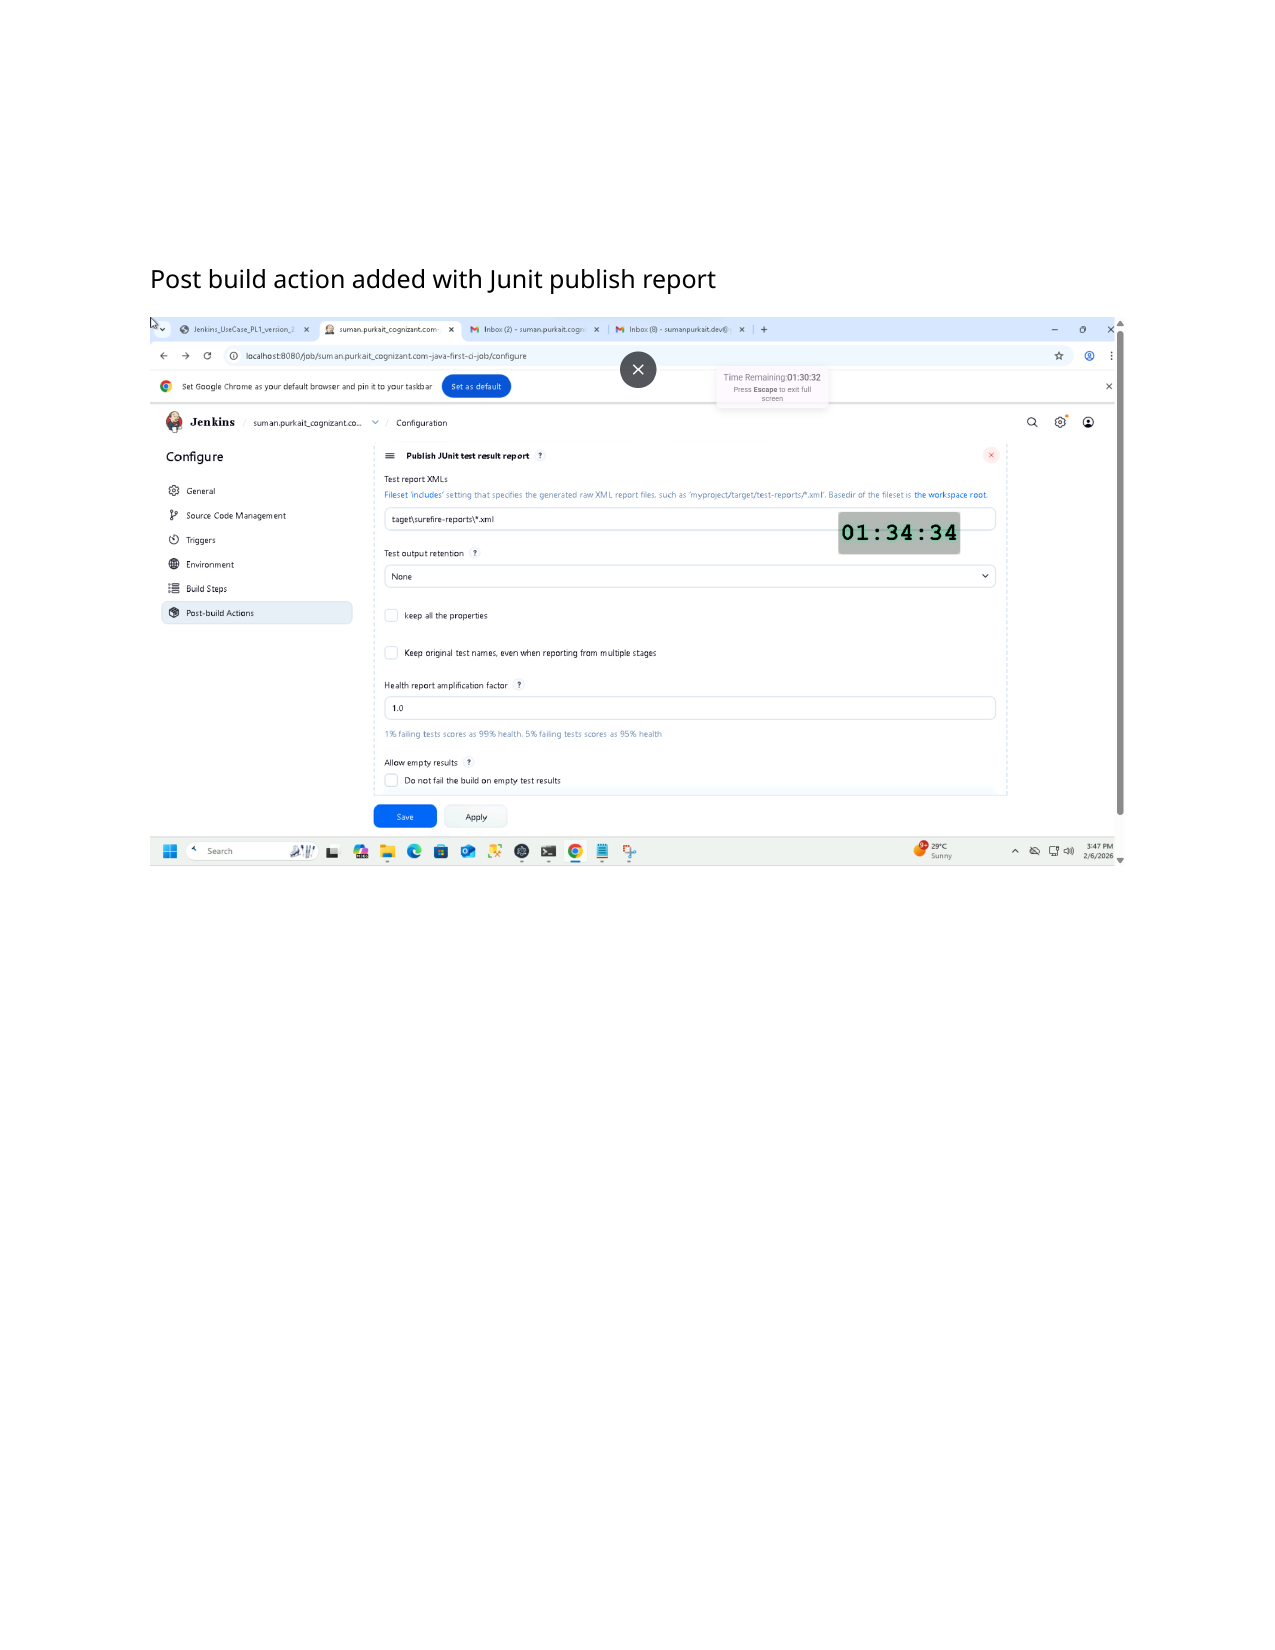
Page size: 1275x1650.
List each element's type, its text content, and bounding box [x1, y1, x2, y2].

picture [150, 317, 1125, 866]
text Post build action added with Junit publish report [150, 262, 1125, 296]
